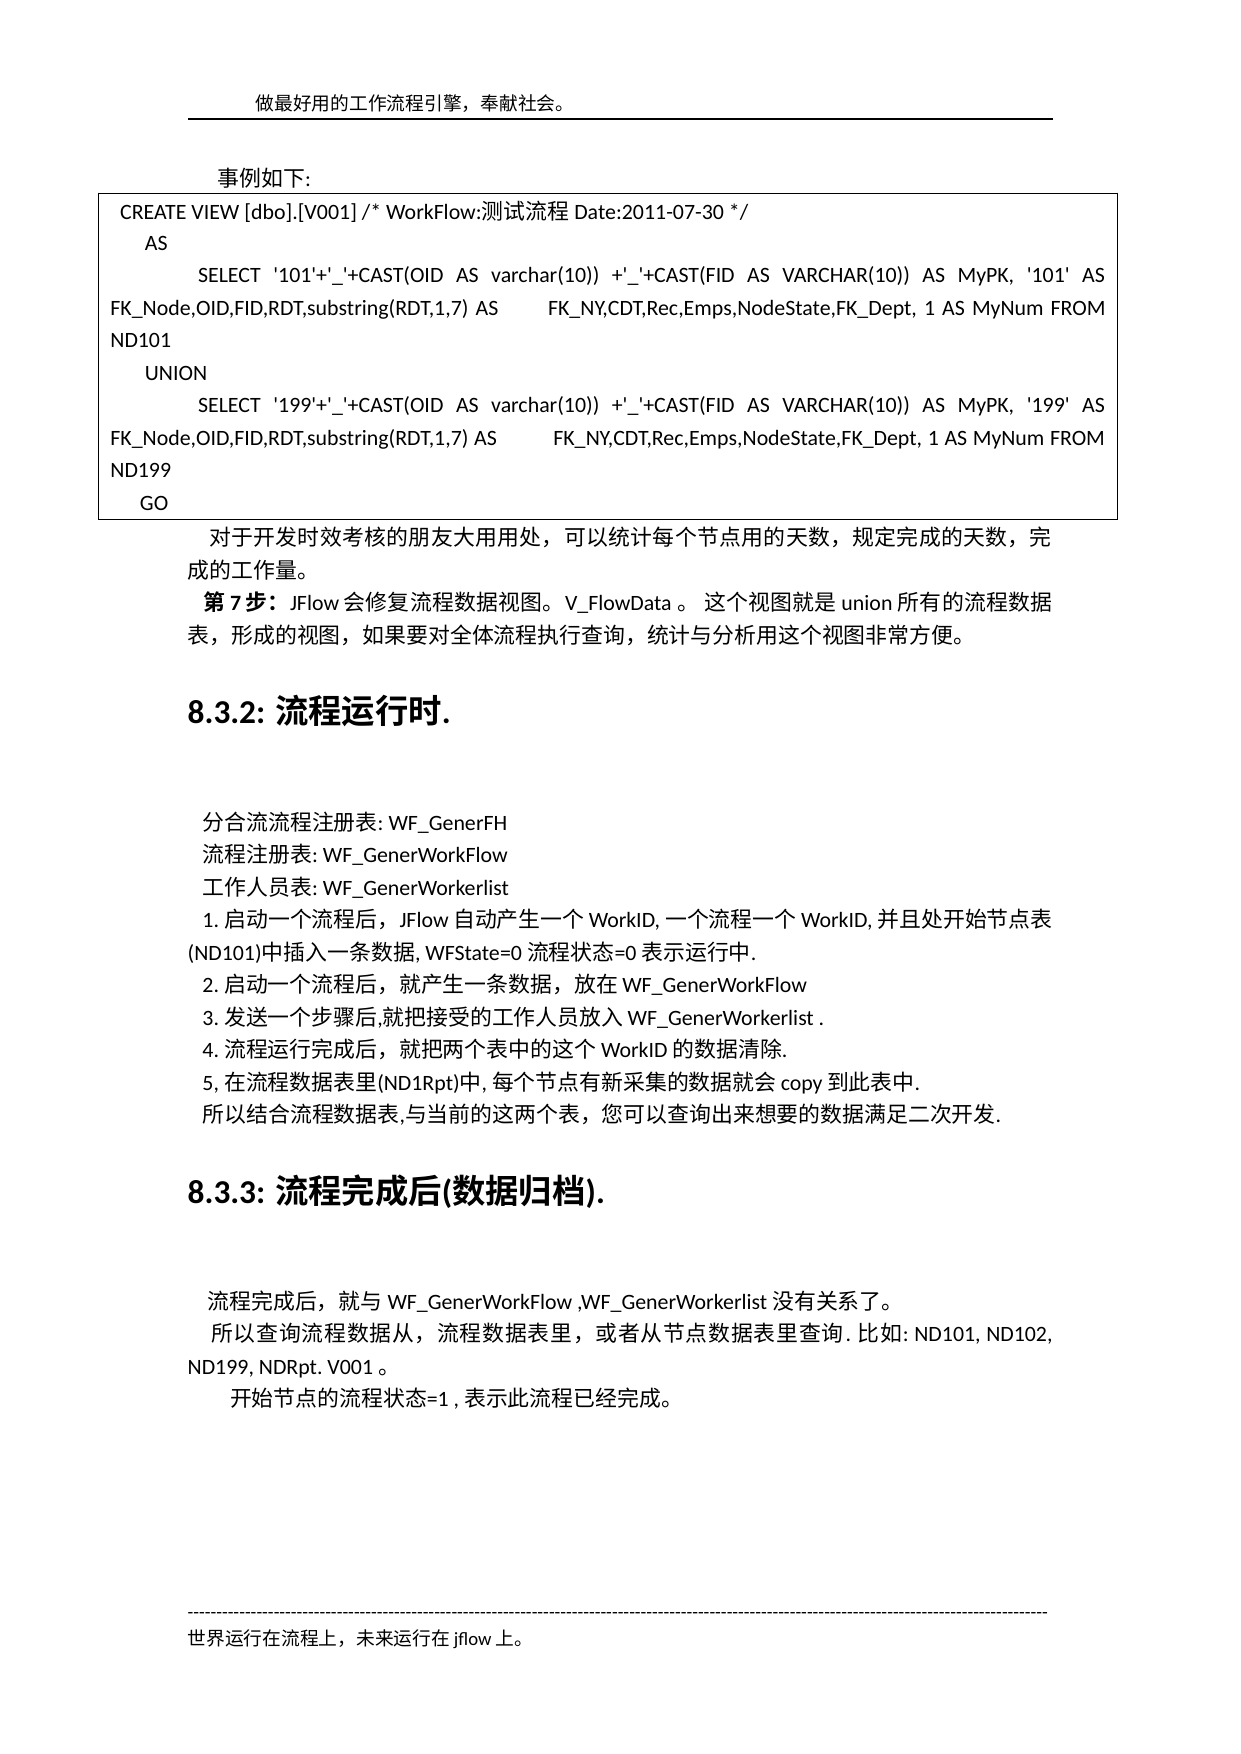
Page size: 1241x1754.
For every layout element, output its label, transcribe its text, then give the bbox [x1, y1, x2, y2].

text 4. 流程运行完成后，就把两个表中的这个 WorkID 的数据清除. [187, 1032, 1053, 1064]
text 3. 发送一个步骤后,就把接受的工作人员放入WF_GenerWorkerlist . [187, 999, 1053, 1032]
text 流程完成后，就与 WF_GenerWorkFlow ,WF_GenerWorkerlist 没有关系了。 [187, 1283, 1053, 1316]
subtitle 流程运行时. [187, 677, 1053, 742]
text 2. 启动一个流程后，就产生一条数据，放在WF_GenerWorkFlow [187, 967, 1053, 999]
text 所以结合流程数据表,与当前的这两个表，您可以查询出来想要的数据满足二次开发. [187, 1097, 1053, 1129]
text 第7步：JFlow会修复流程数据视图。V_FlowData 。 这个视图就是union 所有的流程数据表，形成的视图，如果要对全体流程执行查询，统计与分析用这个视图非常方便。 [187, 585, 1053, 650]
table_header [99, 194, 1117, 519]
text 所以查询流程数据从，流程数据表里，或者从节点数据表里查询. 比如: ND101, ND102, ND199, NDRpt. V001 。 [187, 1316, 1053, 1381]
text 事例如下: [187, 160, 1053, 193]
text 开始节点的流程状态=1 , 表示此流程已经完成。 [187, 1381, 1053, 1413]
text 分合流流程注册表: WF_GenerFH [187, 804, 1053, 837]
text 1. 启动一个流程后，JFlow自动产生一个WorkID, 一个流程一个WorkID, 并且处开始节点表(ND101)中插入一条数据, WFState=0 流程状态=0 表示运行中. [187, 902, 1053, 967]
text 工作人员表: WF_GenerWorkerlist [187, 869, 1053, 902]
text 对于开发时效考核的朋友大用用处，可以统计每个节点用的天数，规定完成的天数，完成的工作量。 [187, 520, 1053, 585]
text 5, 在流程数据表里(ND1Rpt)中, 每个节点有新采集的数据就会copy到此表中. [187, 1064, 1053, 1097]
text 流程注册表: WF_GenerWorkFlow [187, 837, 1053, 869]
subtitle 流程完成后(数据归档). [187, 1156, 1053, 1221]
